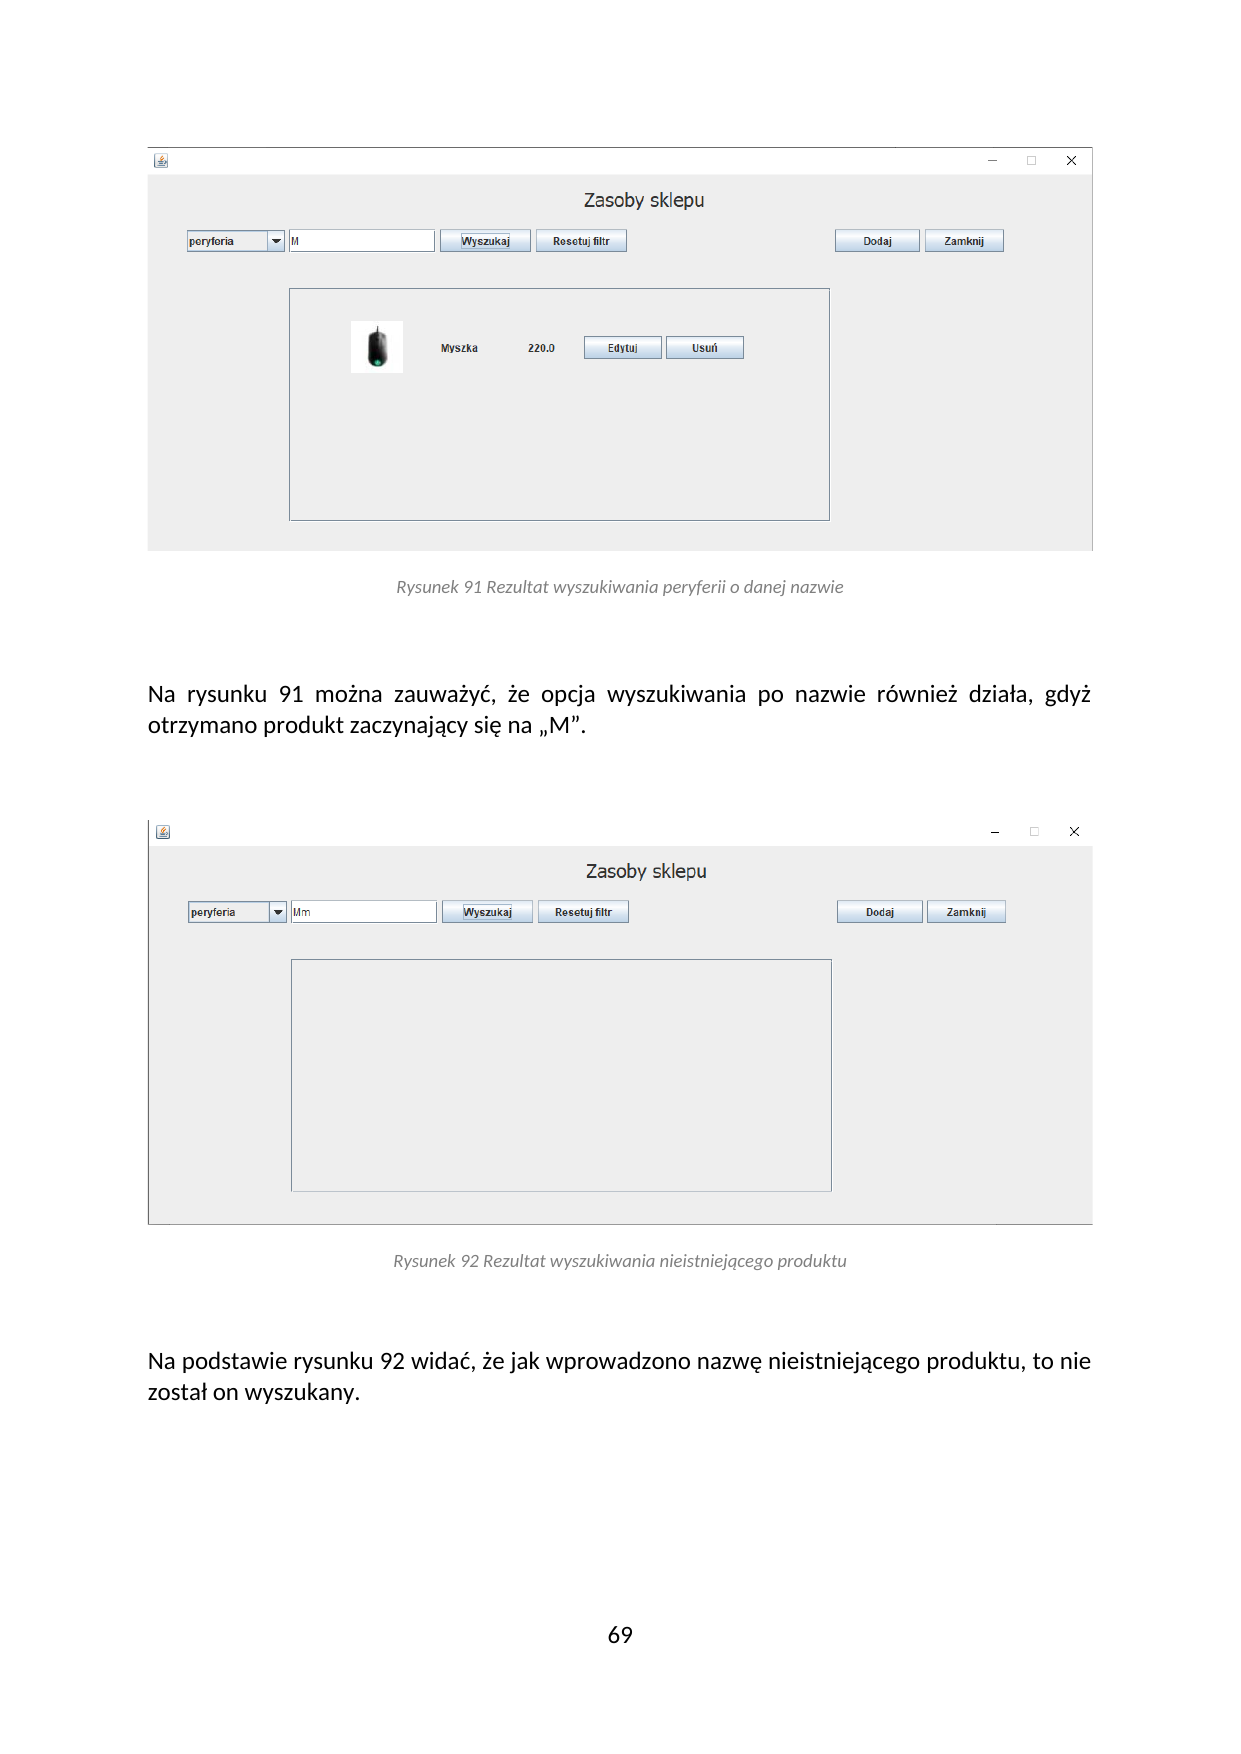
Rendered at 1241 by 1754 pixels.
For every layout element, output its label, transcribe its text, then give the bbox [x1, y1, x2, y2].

picture [147, 147, 1093, 551]
text Rysunek 92 Rezultat wyszukiwania nieistniejącego produktu [148, 1250, 1093, 1273]
text Na podstawie rysunku 92 widać, że jak wprowadzono nazwę nieistniejącego produktu, to nie został on wyszukany. [148, 1346, 1093, 1407]
picture [147, 820, 1093, 1225]
text Rysunek 91 Rezultat wyszukiwania peryferii o danej nazwie [148, 575, 1093, 598]
text Na rysunku 91 można zauważyć, że opcja wyszukiwania po nazwie również działa, gdyż otrzymano produkt zaczynający się na „M”. [148, 678, 1093, 739]
